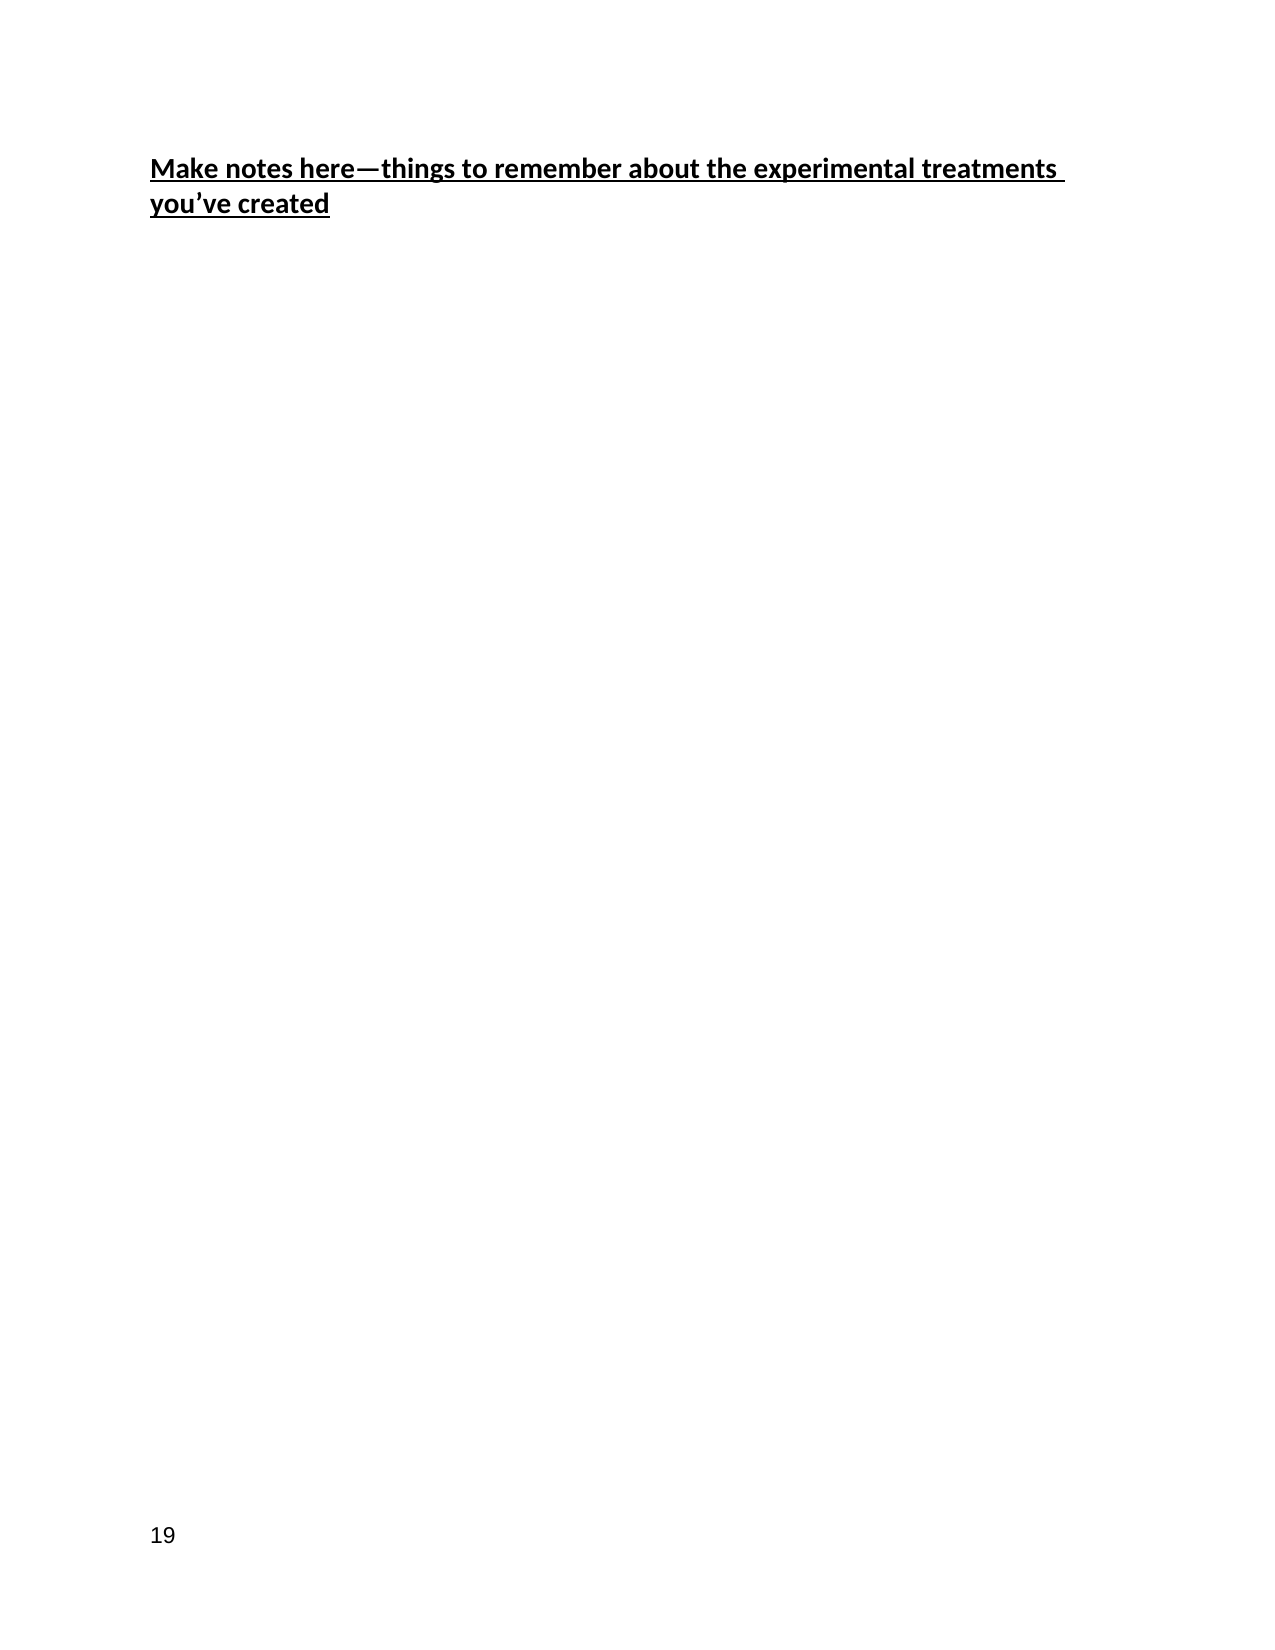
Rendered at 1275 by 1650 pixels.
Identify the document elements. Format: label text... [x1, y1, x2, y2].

text Make notes here—things to remember about the experimental treatments you’ve created [330, 150, 1125, 221]
